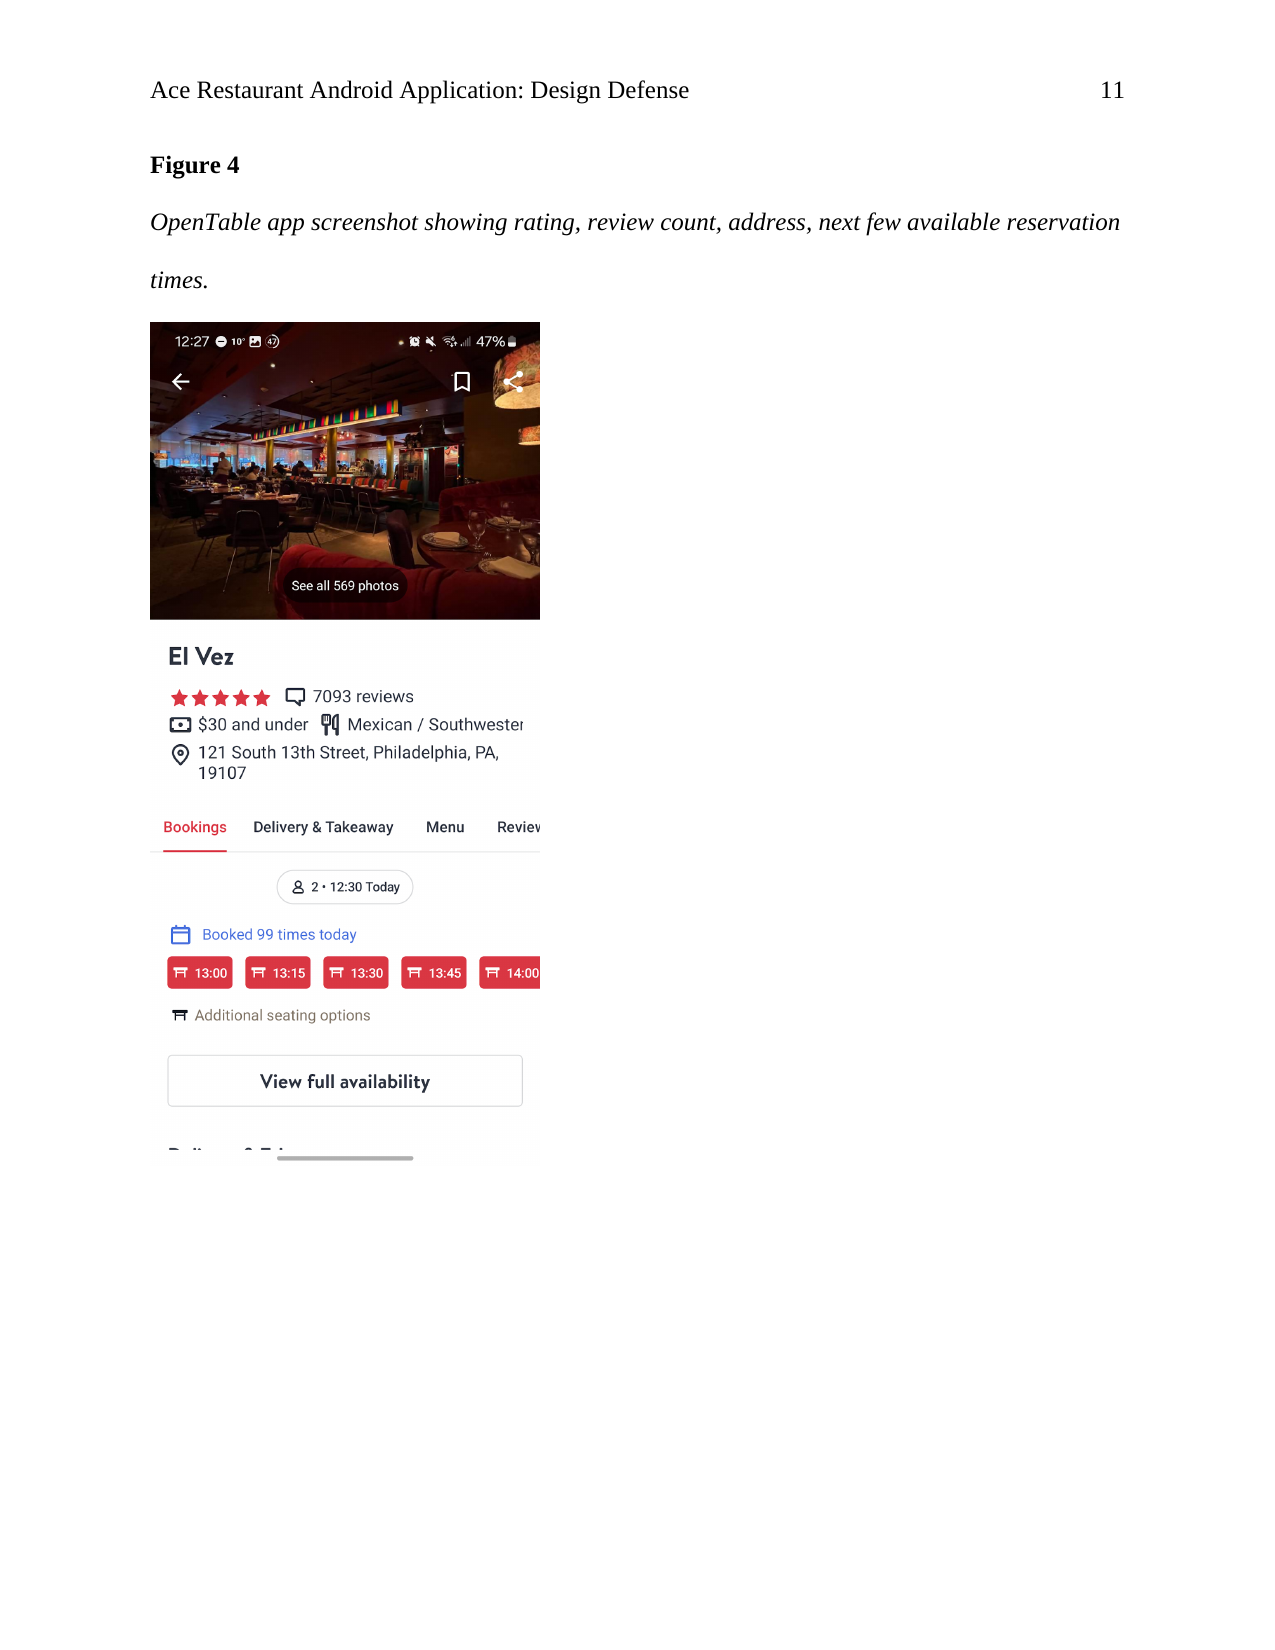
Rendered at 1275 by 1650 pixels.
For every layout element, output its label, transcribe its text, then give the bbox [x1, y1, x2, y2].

picture [150, 322, 540, 1166]
text OpenTable app screenshot showing rating, review count, address, next few available reservation times. [150, 207, 1125, 294]
text Figure 4 [150, 150, 1125, 179]
